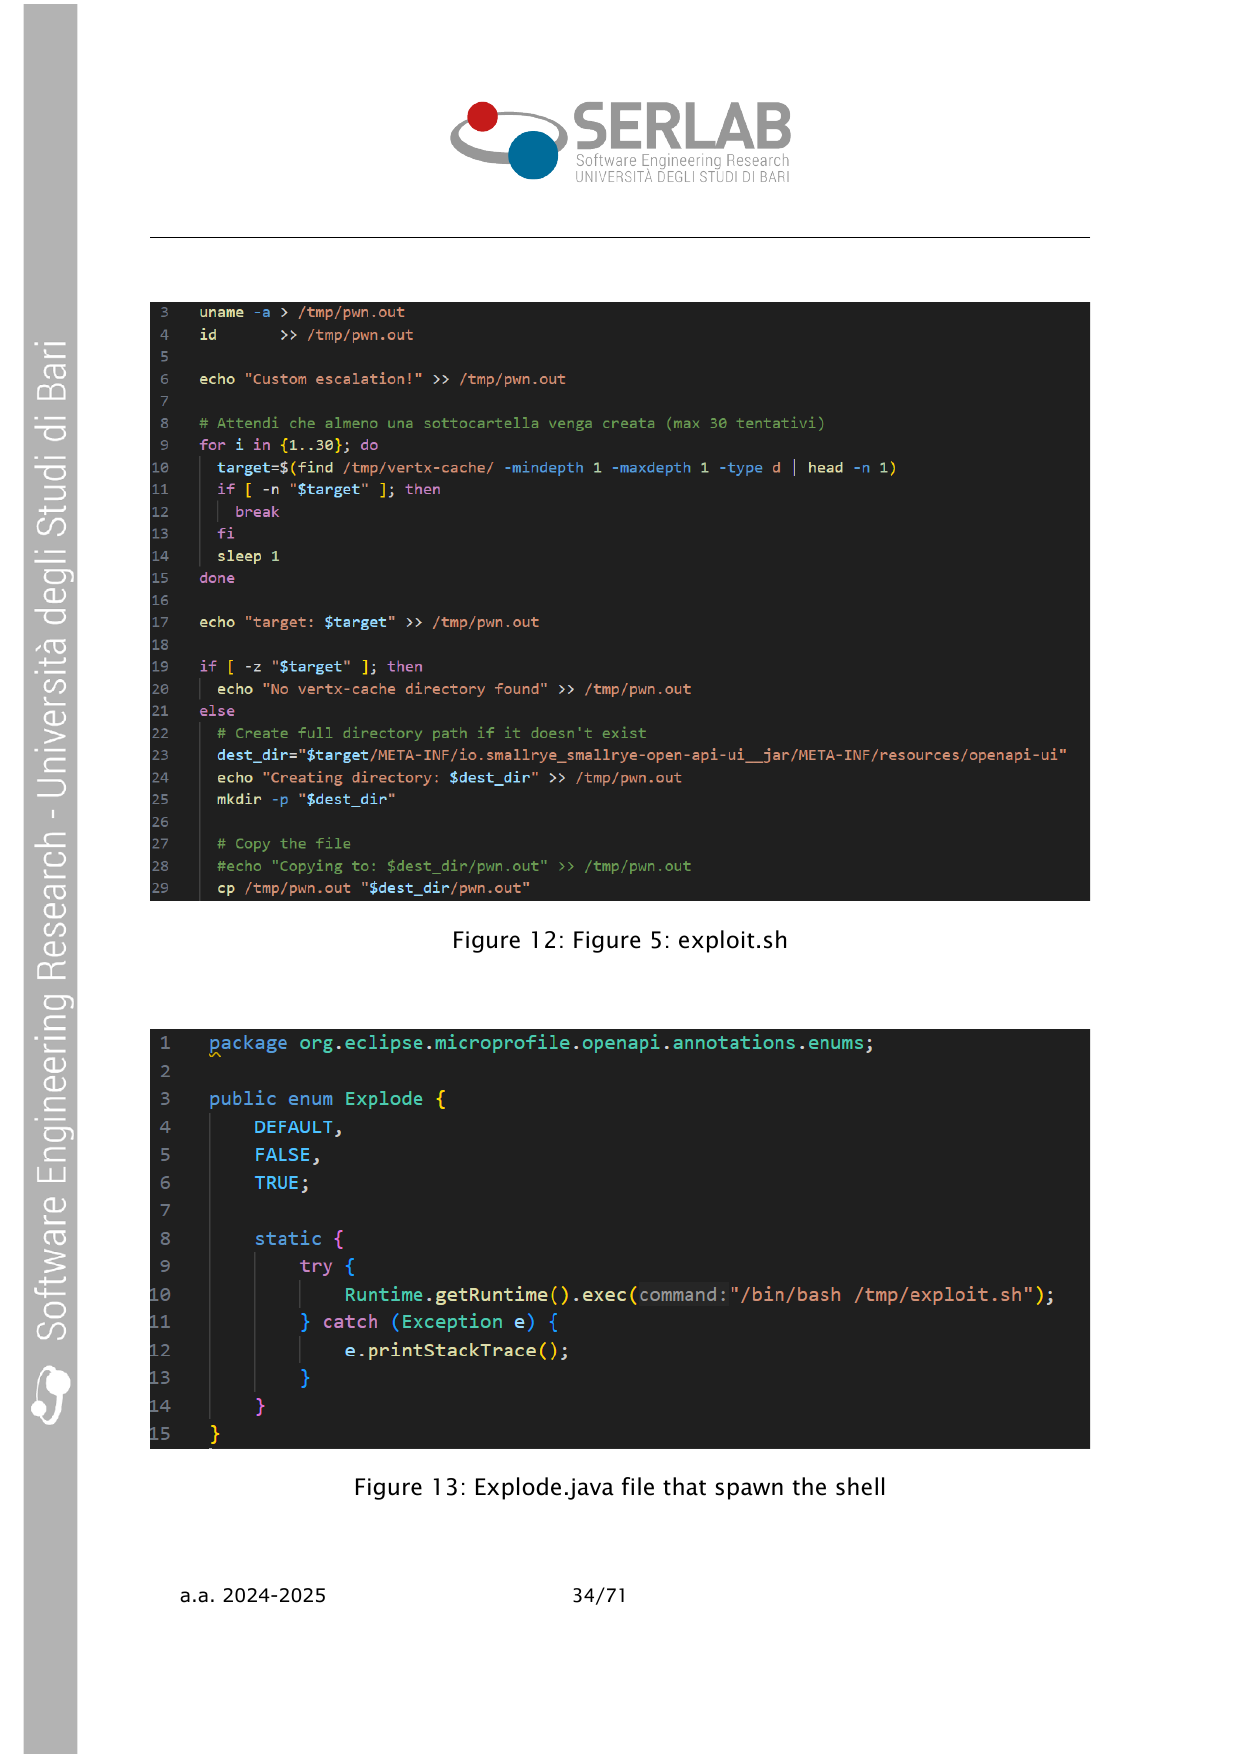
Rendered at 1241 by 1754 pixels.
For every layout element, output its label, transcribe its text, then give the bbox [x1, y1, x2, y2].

picture [446, 100, 794, 184]
picture [150, 302, 1091, 901]
picture [150, 1029, 1091, 1449]
text Figure 12: Figure 5: exploit.sh [150, 926, 1090, 953]
picture [23, 4, 78, 1754]
text Figure 13: Explode.java file that spawn the shell [150, 1473, 1090, 1501]
